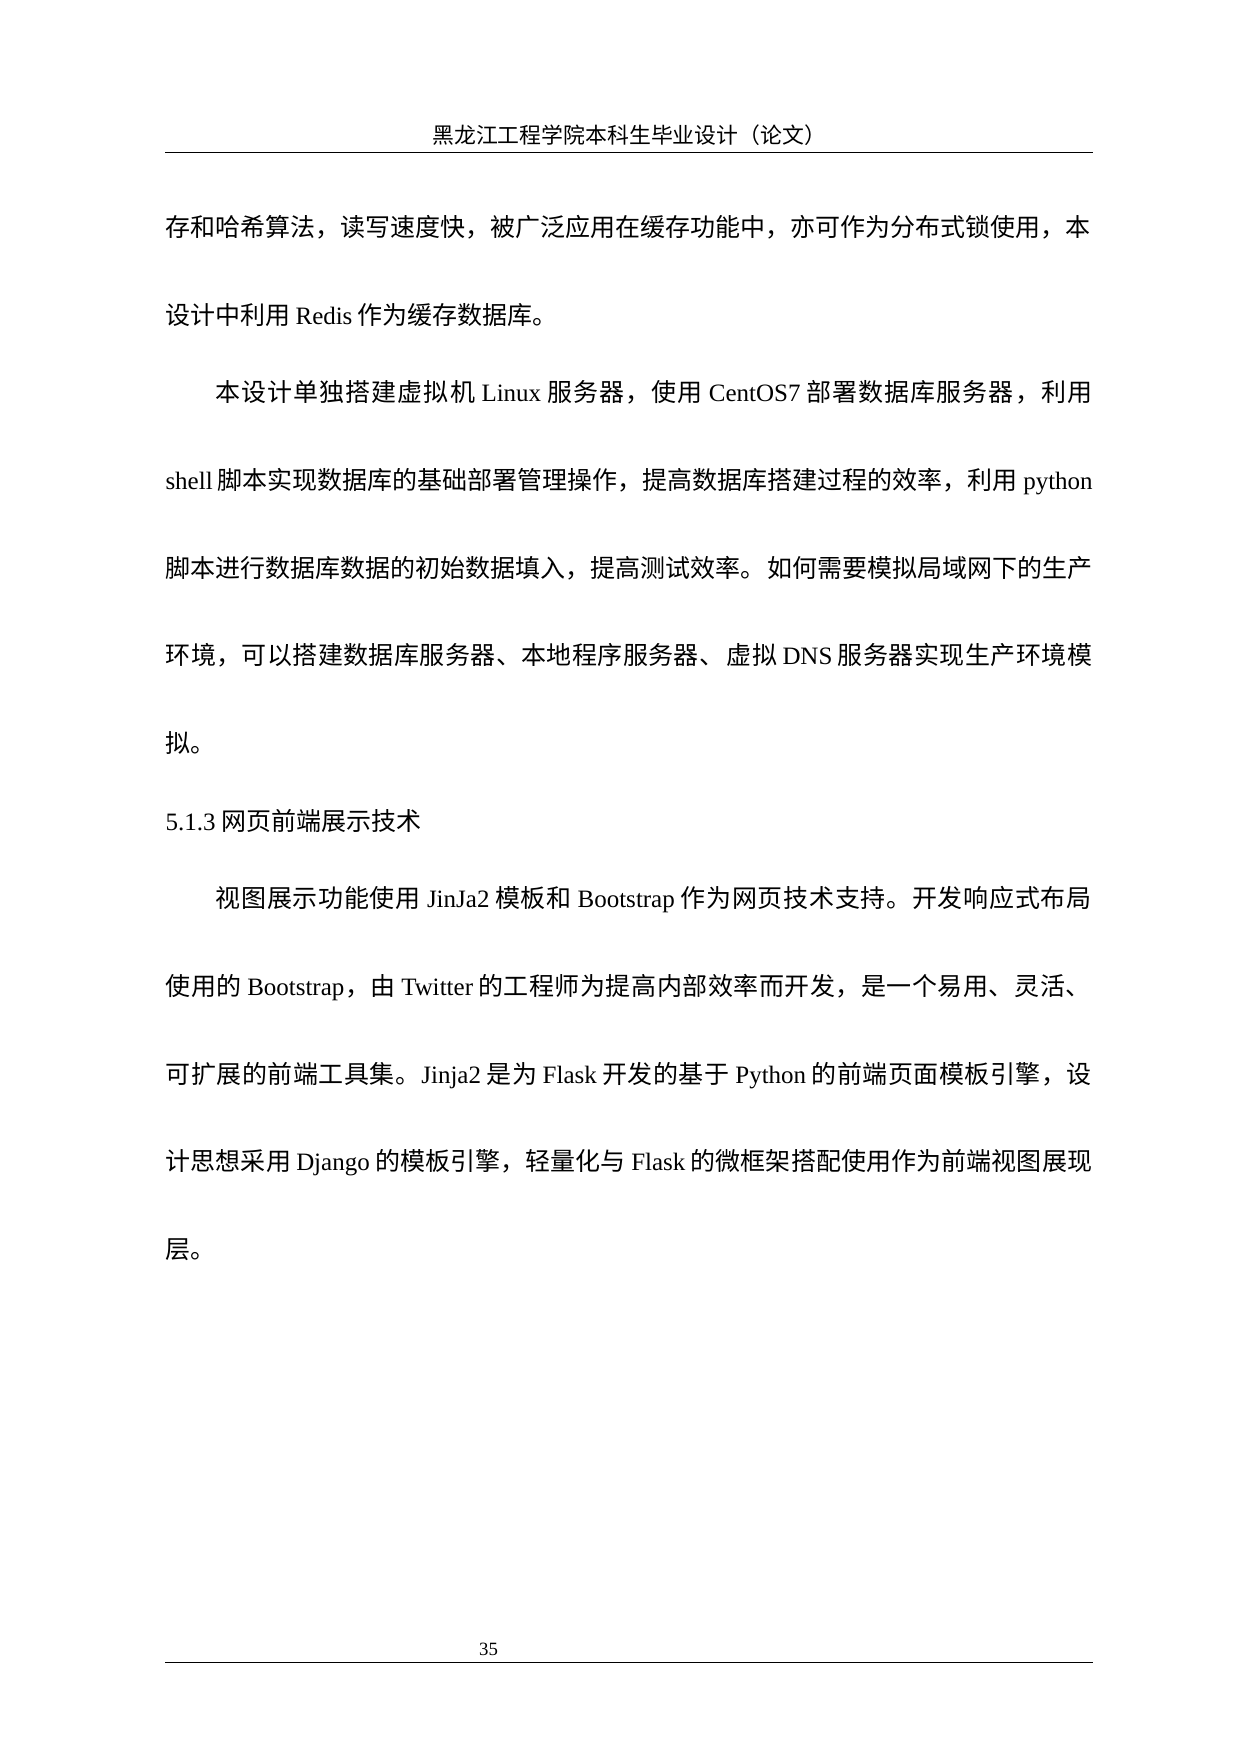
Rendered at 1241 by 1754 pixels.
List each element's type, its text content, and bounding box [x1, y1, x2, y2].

text 视图展示功能使用JinJa2模板和Bootstrap作为网页技术支持。开发响应式布局使用的Bootstrap，由Twitter的工程师为提高内部效率而开发，是一个易用、灵活、可扩展的前端工具集。Jinja2是为Flask开发的基于Python的前端页面模板引擎，设计思想采用Django的模板引擎，轻量化与Flask的微框架搭配使用作为前端视图展现层。 [165, 864, 1093, 1280]
text 本设计单独搭建虚拟机Linux服务器，使用CentOS7部署数据库服务器，利用shell脚本实现数据库的基础部署管理操作，提高数据库搭建过程的效率，利用python脚本进行数据库数据的初始数据填入，提高测试效率。如何需要模拟局域网下的生产环境，可以搭建数据库服务器、本地程序服务器、虚拟DNS服务器实现生产环境模拟。 [165, 358, 1093, 774]
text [165, 193, 1093, 346]
subtitle 5.1.3 网页前端展示技术 [165, 787, 1093, 852]
